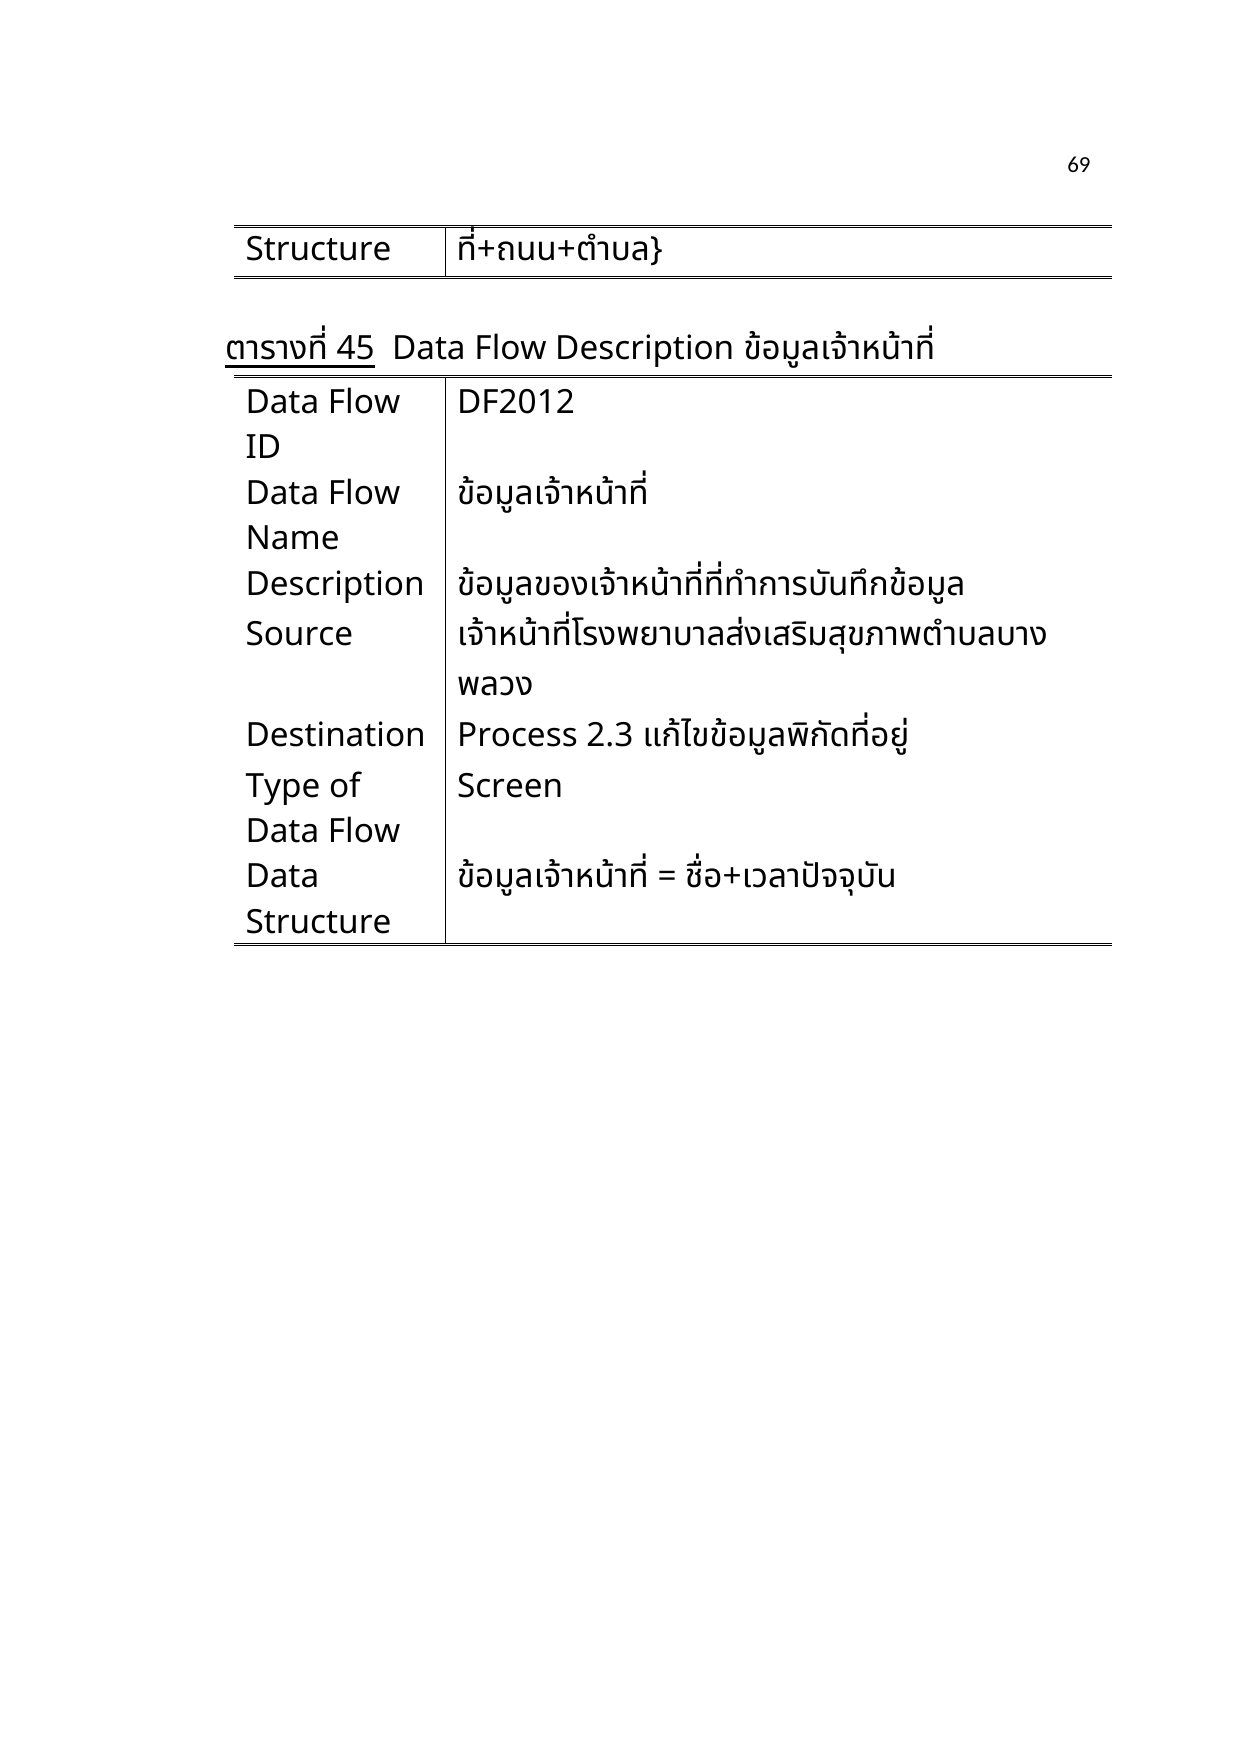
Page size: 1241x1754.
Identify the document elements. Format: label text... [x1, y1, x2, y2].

table_cell Description [234, 560, 445, 610]
table_cell Destination [234, 711, 445, 761]
text ตารางที่ 45 Data Flow Description ข้อมูลเจ้าหน้าที่ [225, 324, 1090, 375]
table_cell ข้อมูลเจ้าหน้าที่ = ชื่อ+เวลาปัจจุบัน [446, 852, 1112, 943]
table_cell Type of Data Flow [234, 761, 445, 852]
table_header DF2012 [446, 378, 1112, 469]
table_cell Source [234, 610, 445, 711]
table_cell Screen [446, 761, 1112, 852]
table_cell Data Structure [234, 852, 445, 943]
table_cell ข้อมูลเจ้าหน้าที่ [446, 469, 1112, 559]
table_cell เจ้าหน้าที่โรงพยาบาลส่งเสริมสุขภาพตำบลบางพลวง [446, 610, 1112, 711]
table_header Data Flow ID [234, 378, 445, 469]
table_cell ข้อมูลของเจ้าหน้าที่ที่ทำการบันทึกข้อมูล [446, 560, 1112, 610]
table_cell Data Flow Name [234, 469, 445, 559]
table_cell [446, 228, 1112, 276]
table_cell Data Structure [234, 228, 445, 276]
table_cell Process 2.3 แก้ไขข้อมูลพิกัดที่อยู่ [446, 711, 1112, 761]
